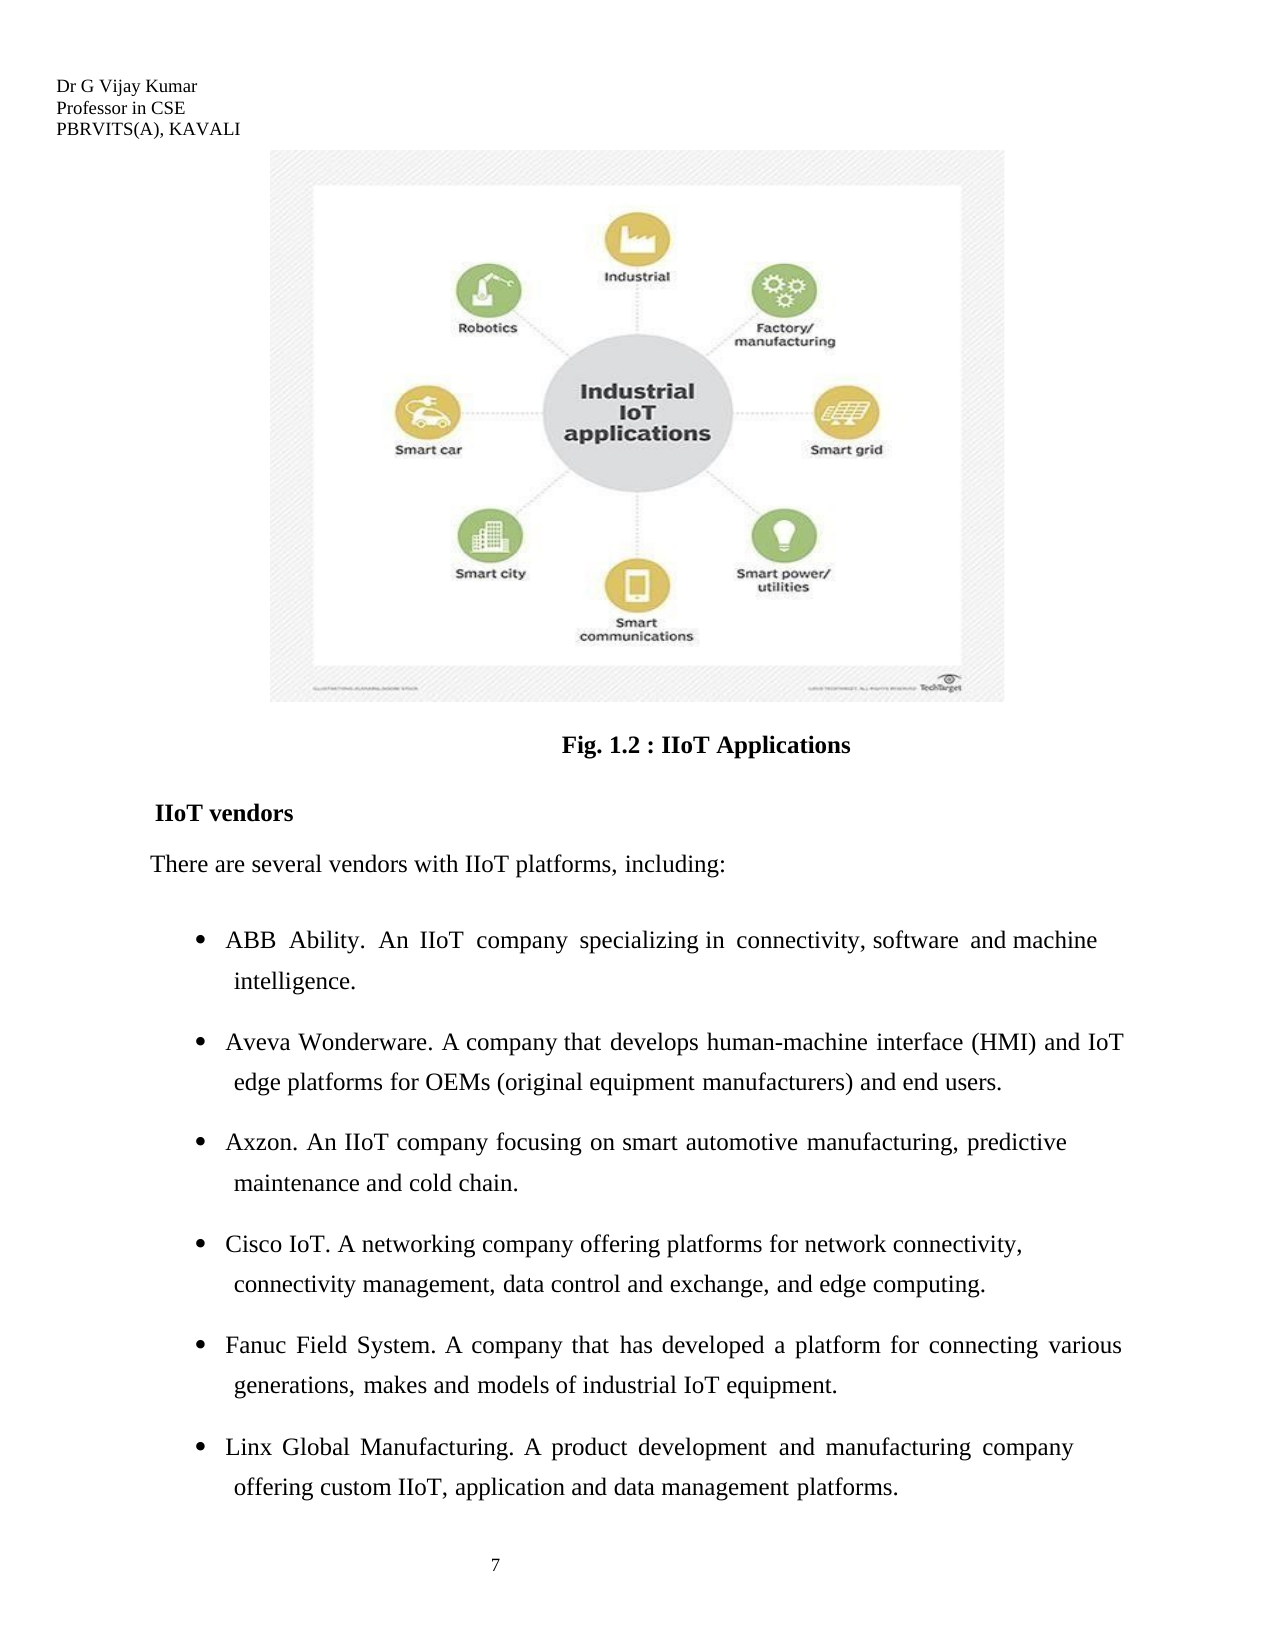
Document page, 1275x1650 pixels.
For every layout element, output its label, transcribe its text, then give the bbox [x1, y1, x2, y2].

subtitle Fig. 1.2 : IIoT Applications [247, 730, 1165, 759]
text IIoT vendors [154, 798, 1271, 826]
list Linx Global Manufacturing. A product development and manufacturing company offering custom IIoT, application and data management platforms. [196, 1432, 1126, 1501]
list ABB Ability. An IIoT company specializing in connectivity, software and machine intelligence. [196, 925, 1125, 995]
picture [270, 150, 1005, 702]
list Aveva Wonderware. A company that develops human-machine interface (HMI) and IoT edge platforms for OEMs (original equipment manufacturers) and end users. [196, 1027, 1126, 1096]
list Fanuc Field System. A company that has developed a platform for connecting various generations, makes and models of industrial IoT equipment. [196, 1330, 1125, 1399]
text There are several vendors with IIoT platforms, including: [150, 849, 1271, 877]
list Cisco IoT. A networking company offering platforms for network connectivity, connectivity management, data control and exchange, and edge computing. [196, 1229, 1124, 1298]
list Axzon. An IIoT company focusing on smart automotive manufacturing, predictive maintenance and cold chain. [196, 1127, 1125, 1196]
